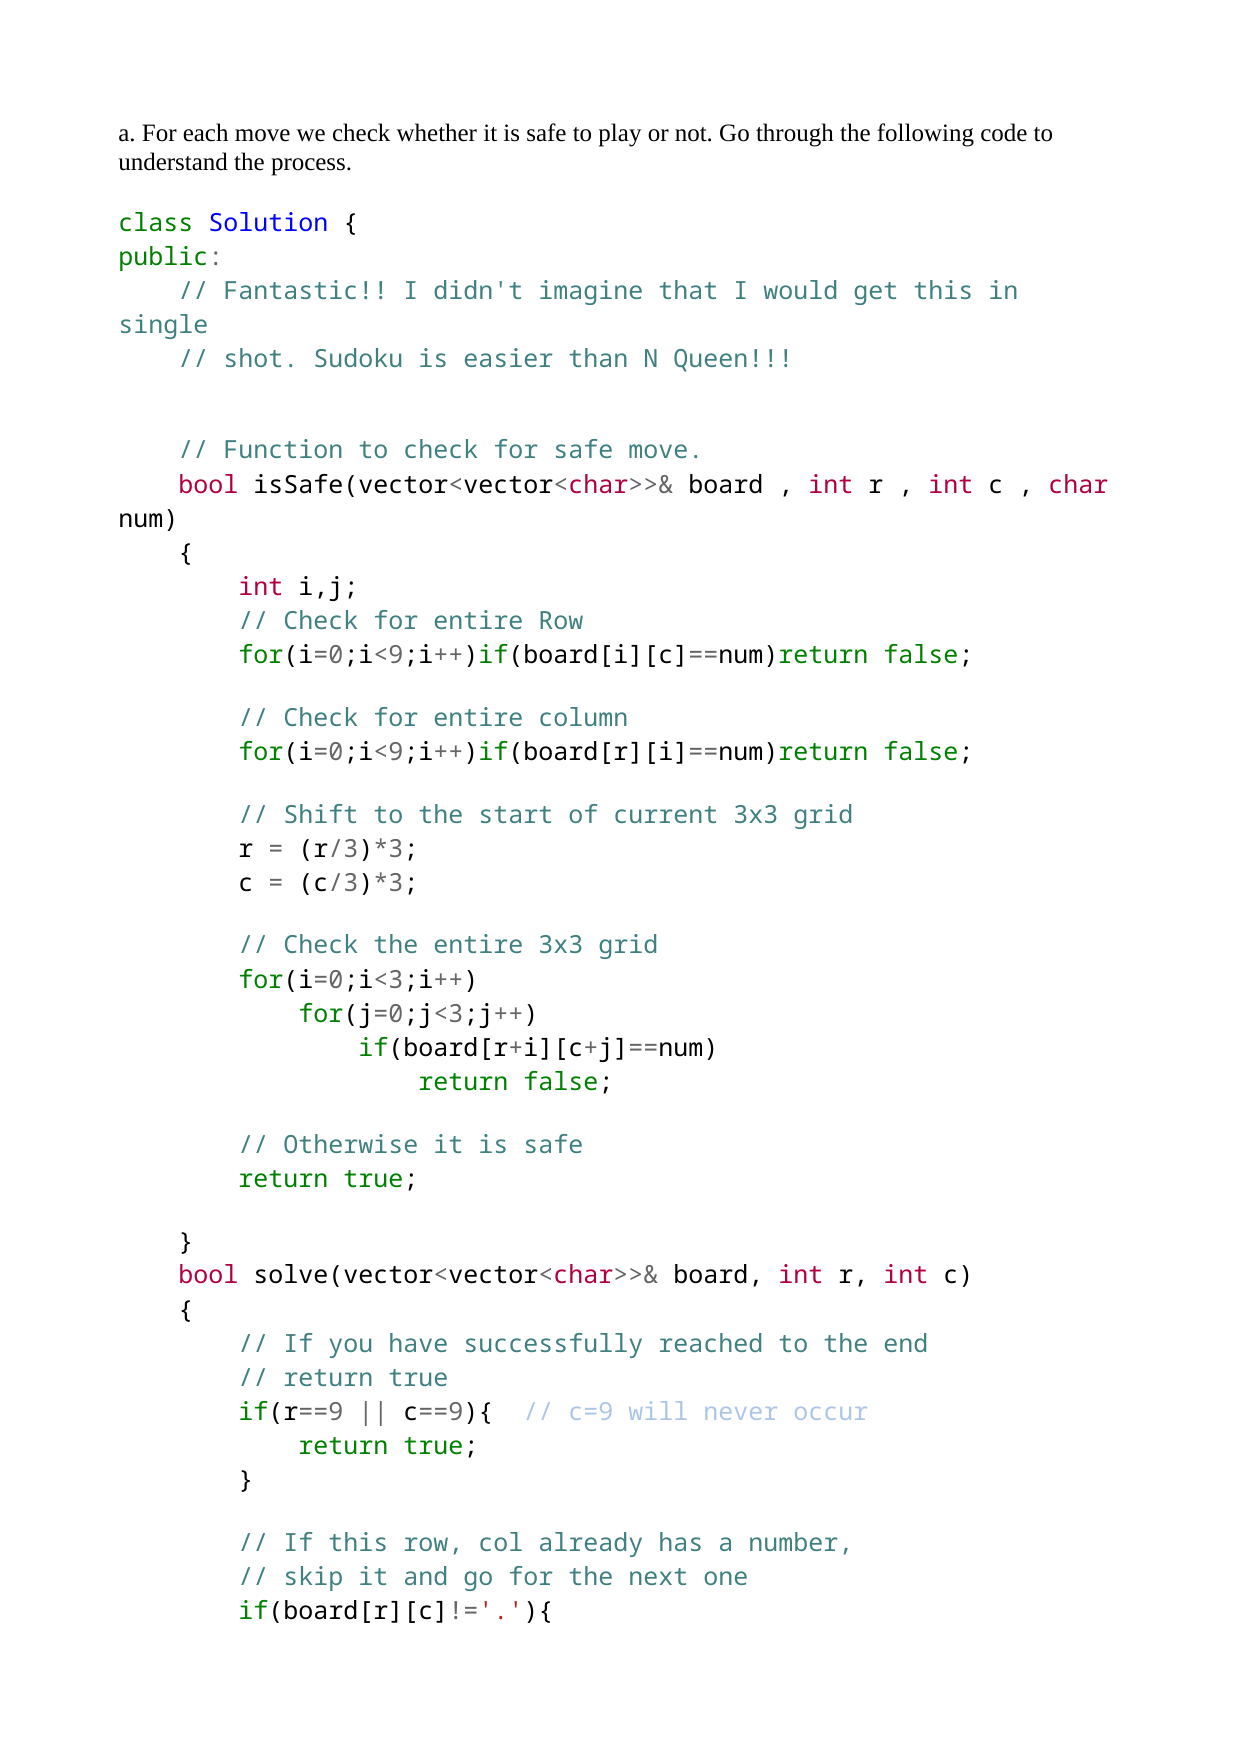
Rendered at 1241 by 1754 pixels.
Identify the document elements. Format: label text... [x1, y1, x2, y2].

text } [118, 1223, 1122, 1257]
text for(i=0;i<9;i++)if(board[i][c]==num)return false; [118, 637, 1122, 671]
text // shot. Sudoku is easier than N Queen!!! [118, 341, 1122, 375]
text r = (r/3)*3; [118, 830, 1122, 864]
text for(i=0;i<3;i++) [118, 961, 1122, 995]
text c = (c/3)*3; [118, 864, 1122, 898]
text a. For each move we check whether it is safe to play or not. Go through the following code to understand the process. [118, 118, 1122, 176]
text bool isSafe(vector<vector<char>>& board , int r , int c , char num) [118, 466, 1122, 534]
text // Otherwise it is safe [118, 1126, 1122, 1160]
text { [118, 1291, 1122, 1325]
text for(j=0;j<3;j++) [118, 995, 1122, 1029]
text return true; [118, 1427, 1122, 1462]
text if(r==9 || c==9){ // c=9 will never occur [118, 1393, 1122, 1427]
text return true; [118, 1160, 1122, 1194]
text // Function to check for safe move. [118, 432, 1122, 466]
text // Fantastic!! I didn't imagine that I would get this in single [118, 272, 1122, 341]
text return false; [118, 1063, 1122, 1097]
text // If you have successfully reached to the end [118, 1325, 1122, 1359]
text // Check for entire Row [118, 602, 1122, 637]
text // Shift to the start of current 3x3 grid [118, 796, 1122, 830]
text if(board[r+i][c+j]==num) [118, 1029, 1122, 1063]
text bool solve(vector<vector<char>>& board, int r, int c) [118, 1257, 1122, 1291]
text class Solution { [118, 204, 1122, 238]
text // Check the entire 3x3 grid [118, 927, 1122, 961]
text // skip it and go for the next one [118, 1558, 1122, 1592]
text // Check for entire column [118, 699, 1122, 733]
text int i,j; [118, 568, 1122, 602]
text } [118, 1462, 1122, 1496]
text public: [118, 238, 1122, 272]
text { [118, 534, 1122, 568]
text if(board[r][c]!='.'){ [118, 1592, 1122, 1627]
text // If this row, col already has a number, [118, 1524, 1122, 1558]
text // return true [118, 1359, 1122, 1393]
text for(i=0;i<9;i++)if(board[r][i]==num)return false; [118, 733, 1122, 767]
